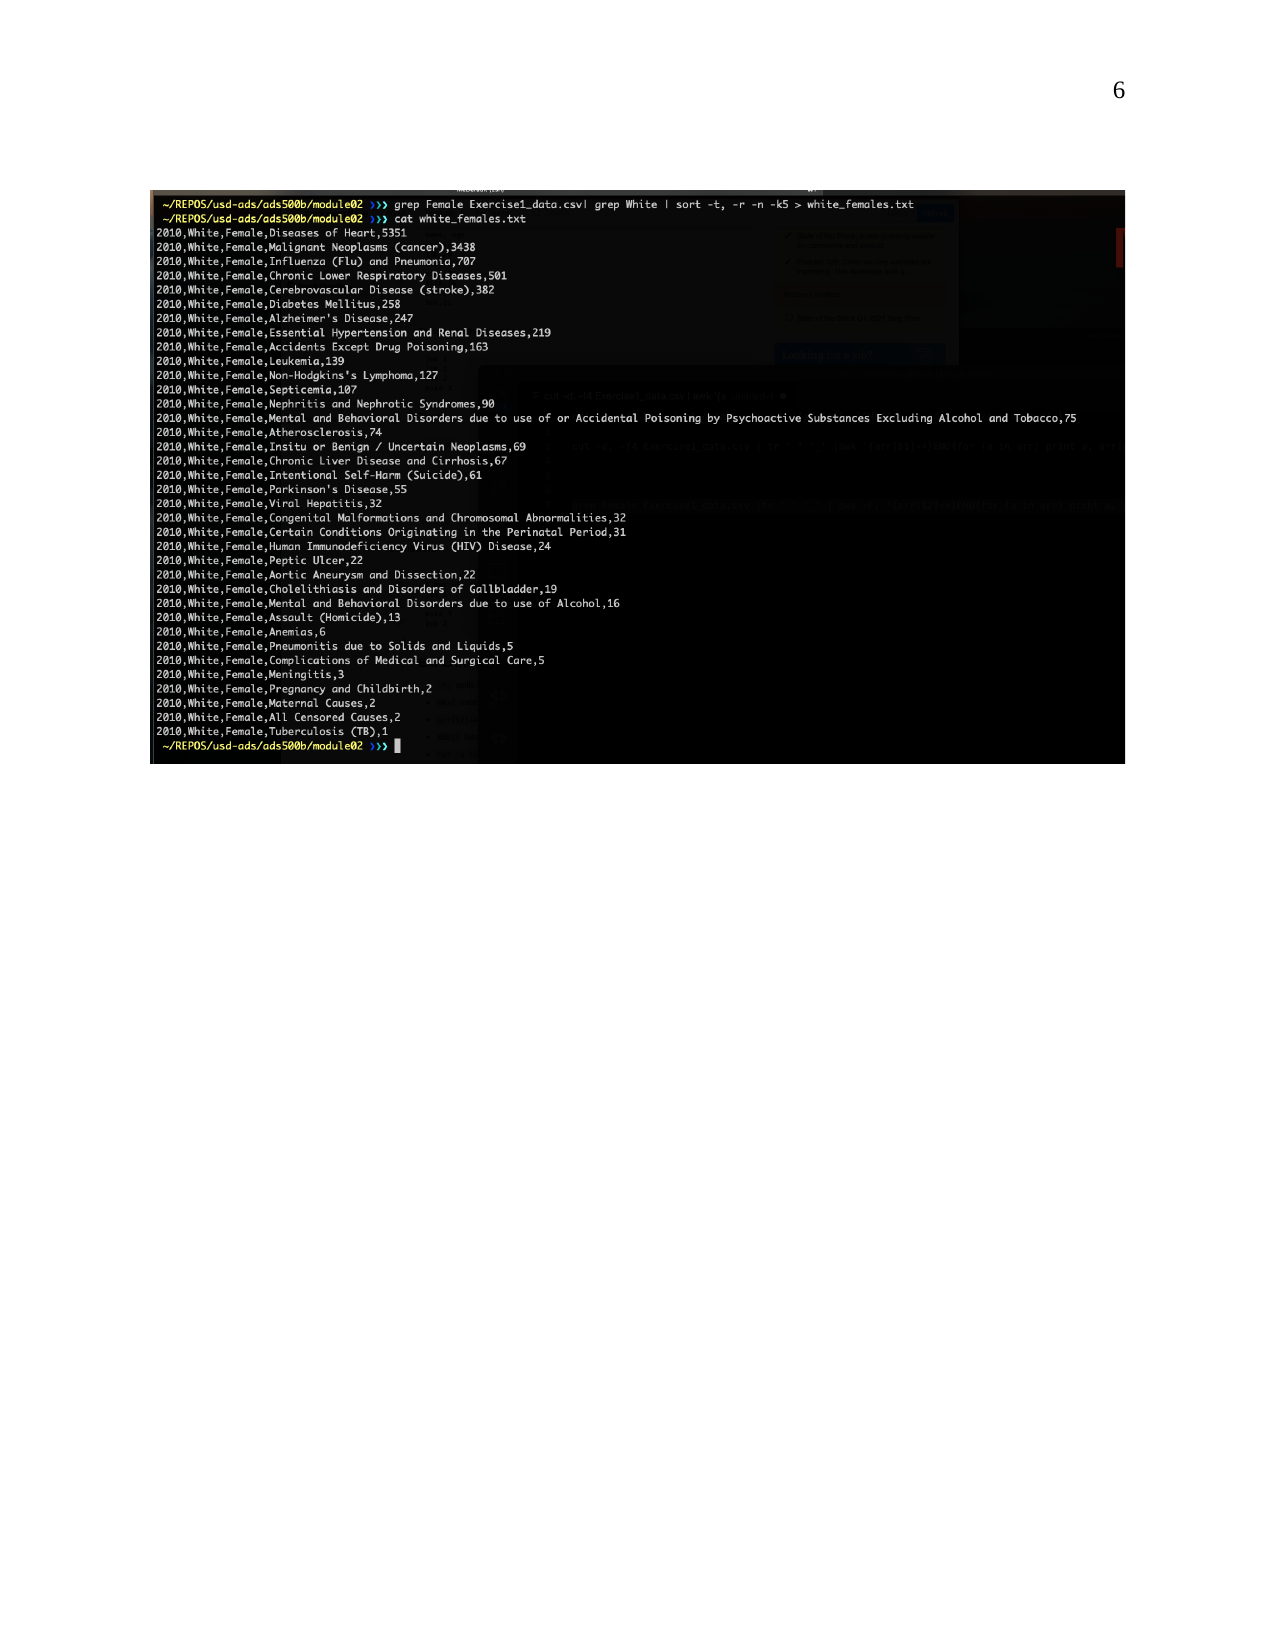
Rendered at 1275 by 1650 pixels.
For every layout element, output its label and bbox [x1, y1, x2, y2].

picture [150, 190, 1125, 764]
